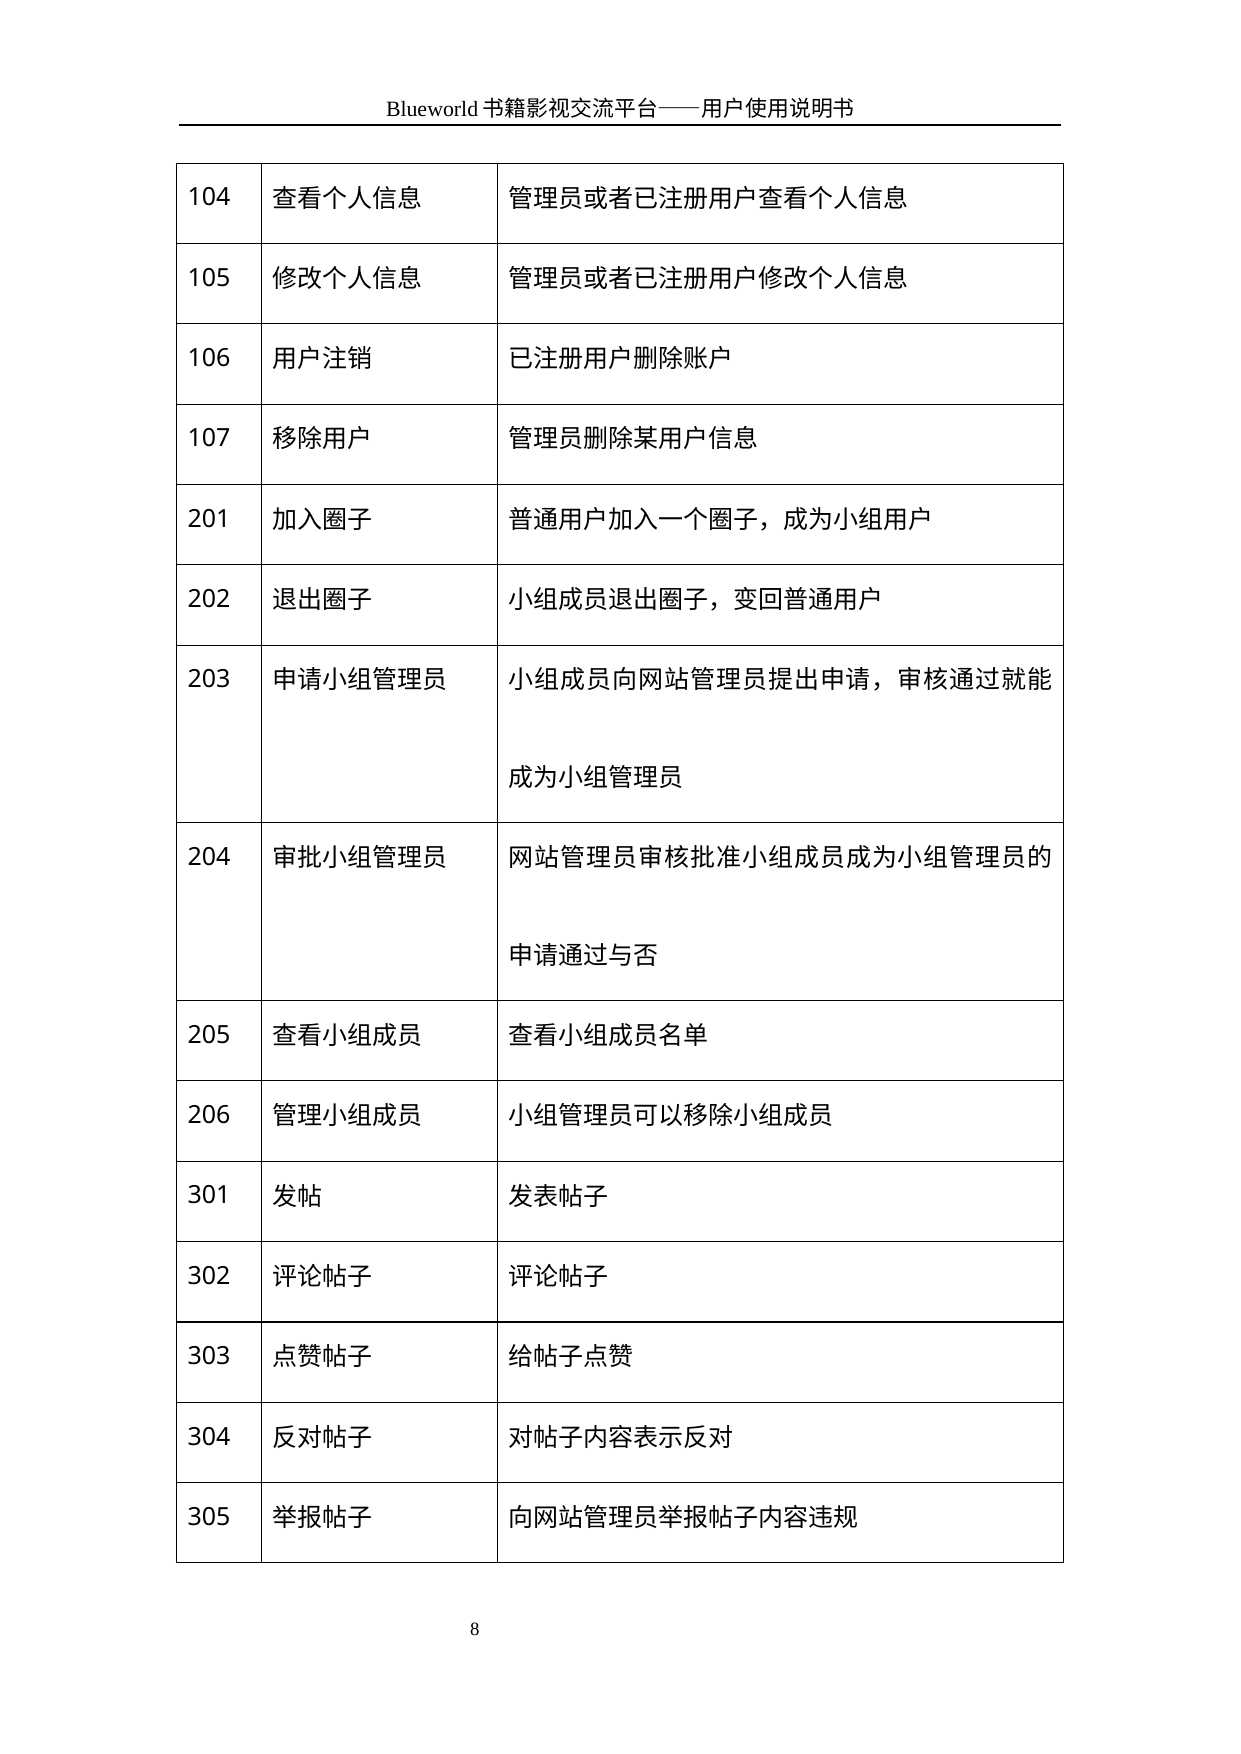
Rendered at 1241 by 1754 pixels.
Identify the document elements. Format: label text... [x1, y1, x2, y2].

table_cell 查看个人信息 [262, 164, 497, 243]
table_cell 305 [177, 1483, 261, 1562]
table_cell 移除用户 [262, 405, 497, 484]
table_cell 退出圈子 [262, 565, 497, 644]
table_cell 107 [177, 405, 261, 484]
table_cell 点赞帖子 [262, 1323, 497, 1402]
table_cell 管理小组成员 [262, 1081, 497, 1161]
table_cell 发帖 [262, 1162, 497, 1241]
table_cell 评论帖子 [262, 1242, 497, 1321]
table_cell 302 [177, 1242, 261, 1321]
table_cell 已注册用户删除账户 [498, 324, 1063, 403]
table_cell 管理员或者已注册用户修改个人信息 [498, 244, 1063, 323]
table_cell 举报帖子 [262, 1483, 497, 1562]
table_cell 管理员删除某用户信息 [498, 405, 1063, 484]
table_cell 106 [177, 324, 261, 403]
table_cell 查看小组成员 [262, 1001, 497, 1080]
table_cell 小组成员向网站管理员提出申请，审核通过就能成为小组管理员 [498, 646, 1063, 822]
table_cell 查看小组成员名单 [498, 1001, 1063, 1080]
table_cell 203 [177, 646, 261, 822]
table_cell 小组成员退出圈子，变回普通用户 [498, 565, 1063, 644]
table_cell 发表帖子 [498, 1162, 1063, 1241]
table_cell 审批小组管理员 [262, 823, 497, 1000]
table_cell 加入圈子 [262, 485, 497, 564]
table_cell 对帖子内容表示反对 [498, 1403, 1063, 1482]
table_cell 给帖子点赞 [498, 1323, 1063, 1402]
table_cell 评论帖子 [498, 1242, 1063, 1321]
table_cell 反对帖子 [262, 1403, 497, 1482]
table_cell 201 [177, 485, 261, 564]
table_cell 普通用户加入一个圈子，成为小组用户 [498, 485, 1063, 564]
table_cell 用户注销 [262, 324, 497, 403]
table_cell 网站管理员审核批准小组成员成为小组管理员的申请通过与否 [498, 823, 1063, 1000]
table_cell 206 [177, 1081, 261, 1161]
table_cell 小组管理员可以移除小组成员 [498, 1081, 1063, 1161]
table_cell 申请小组管理员 [262, 646, 497, 822]
table_cell 105 [177, 244, 261, 323]
table_cell 301 [177, 1162, 261, 1241]
table_cell 管理员或者已注册用户查看个人信息 [498, 164, 1063, 243]
table_cell 104 [177, 164, 261, 243]
table_cell 303 [177, 1323, 261, 1402]
table_cell 202 [177, 565, 261, 644]
table_cell 向网站管理员举报帖子内容违规 [498, 1483, 1063, 1562]
table_cell 204 [177, 823, 261, 1000]
table_cell 205 [177, 1001, 261, 1080]
table_cell 304 [177, 1403, 261, 1482]
table_cell 修改个人信息 [262, 244, 497, 323]
